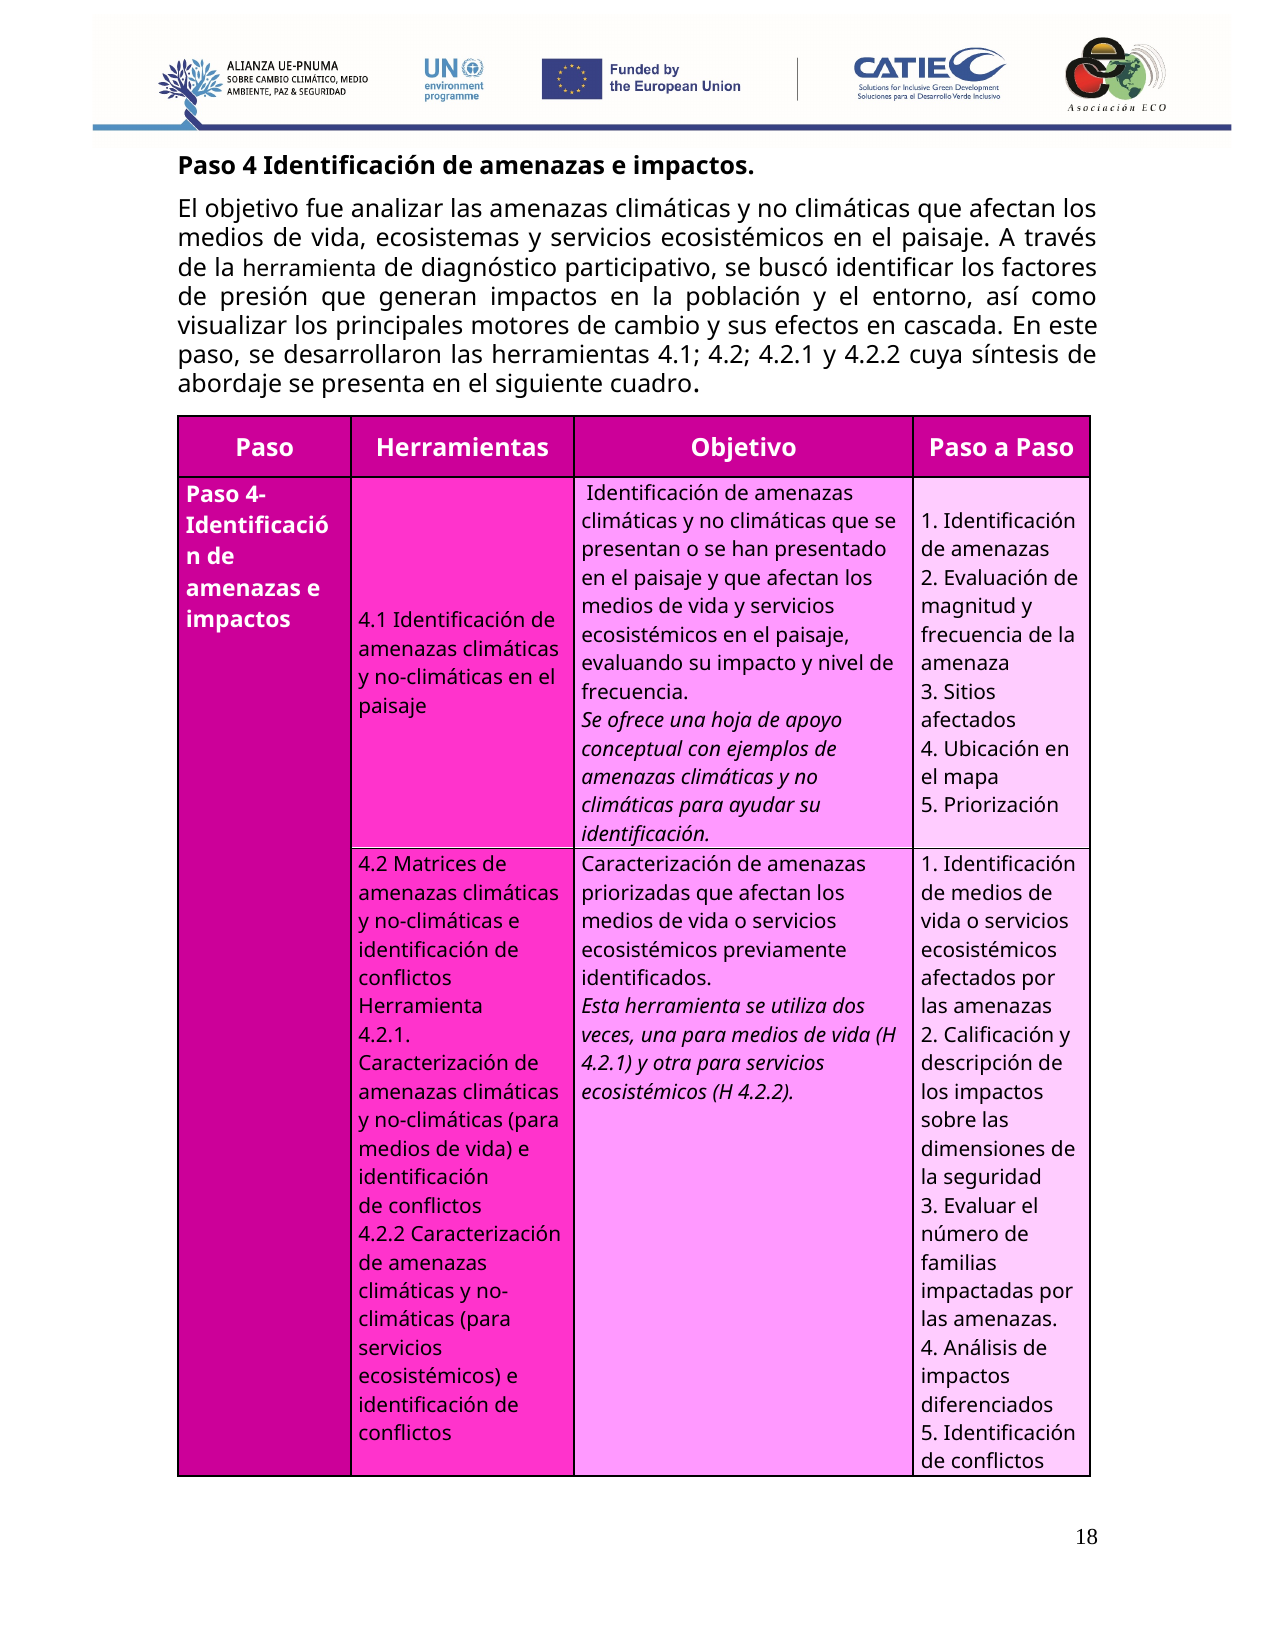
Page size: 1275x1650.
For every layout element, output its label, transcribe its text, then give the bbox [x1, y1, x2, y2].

table_cell 1. Identificación de amenazas 2. Evaluación de magnitud y frecuencia de la amenaza 3. Sitios afectados 4. Ubicación en el mapa 5. Priorización [914, 478, 1089, 847]
text El objetivo fue analizar las amenazas climáticas y no climáticas que afectan los medios de vida, ecosistemas y servicios ecosistémicos en el paisaje. A través de la herramienta de diagnóstico participativo, se buscó identificar los factores de presión que generan impactos en la población y el entorno, así como visualizar los principales motores de cambio y sus efectos en cascada. En este paso, se desarrollaron las herramientas 4.1; 4.2; 4.2.1 y 4.2.2 cuya síntesis de abordaje se presenta en el siguiente cuadro. [177, 194, 1098, 398]
table_header Herramientas [352, 417, 573, 476]
table_header Objetivo [575, 417, 912, 476]
picture [92, 14, 1232, 148]
table_cell Paso 4-Identificación de amenazas e impactos [179, 478, 350, 1475]
table_cell 4.1 Identificación de amenazas climáticas y no-climáticas en el paisaje [352, 478, 573, 847]
table_cell Identificación de amenazas climáticas y no climáticas que se presentan o se han presentado en el paisaje y que afectan los medios de vida y servicios ecosistémicos en el paisaje, evaluando su impacto y nivel de frecuencia. Se ofrece una hoja de apoyo conceptual con ejemplos de amenazas climáticas y no climáticas para ayudar su identificación. [575, 478, 912, 847]
subtitle Paso 4 Identificación de amenazas e impactos. [177, 148, 1098, 182]
table_header Paso [179, 417, 350, 476]
table_header Paso a Paso [914, 417, 1089, 476]
